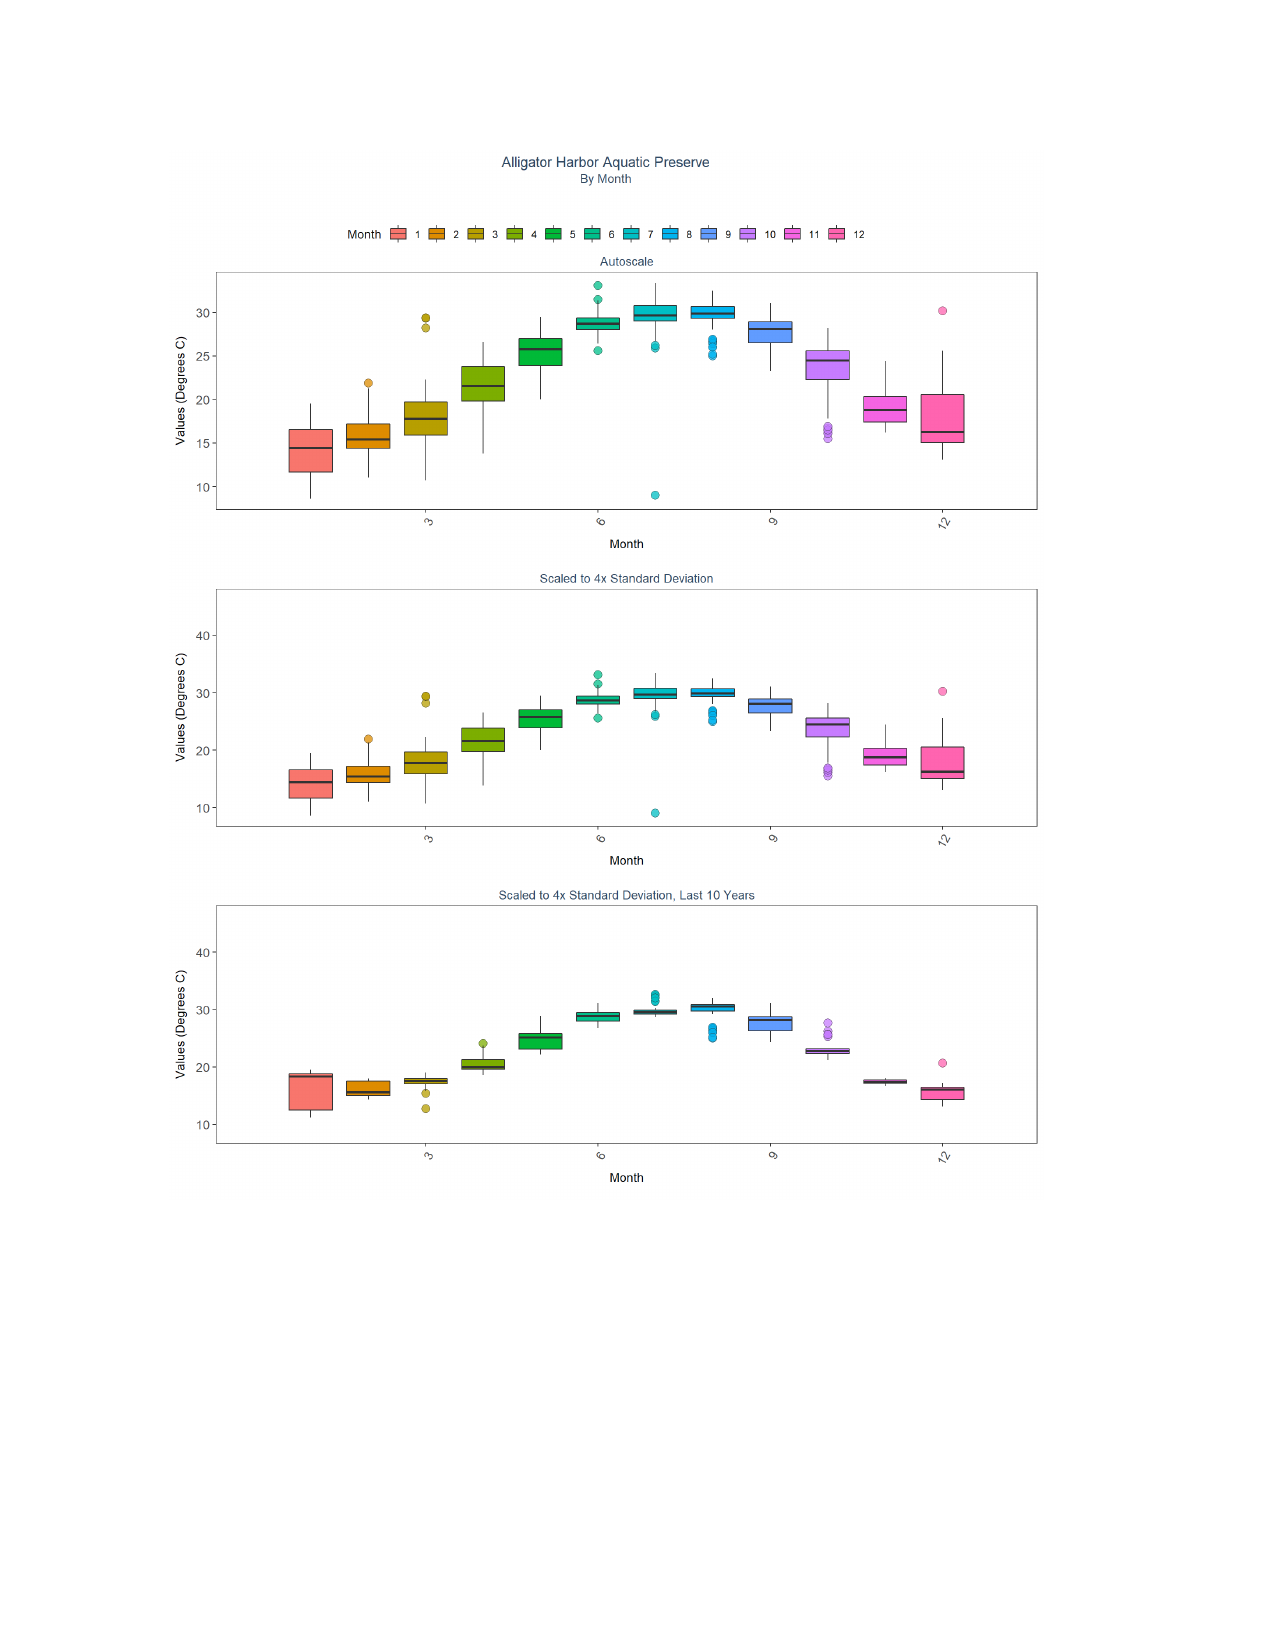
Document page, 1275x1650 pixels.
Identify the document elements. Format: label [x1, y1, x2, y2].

picture [168, 150, 1044, 1200]
